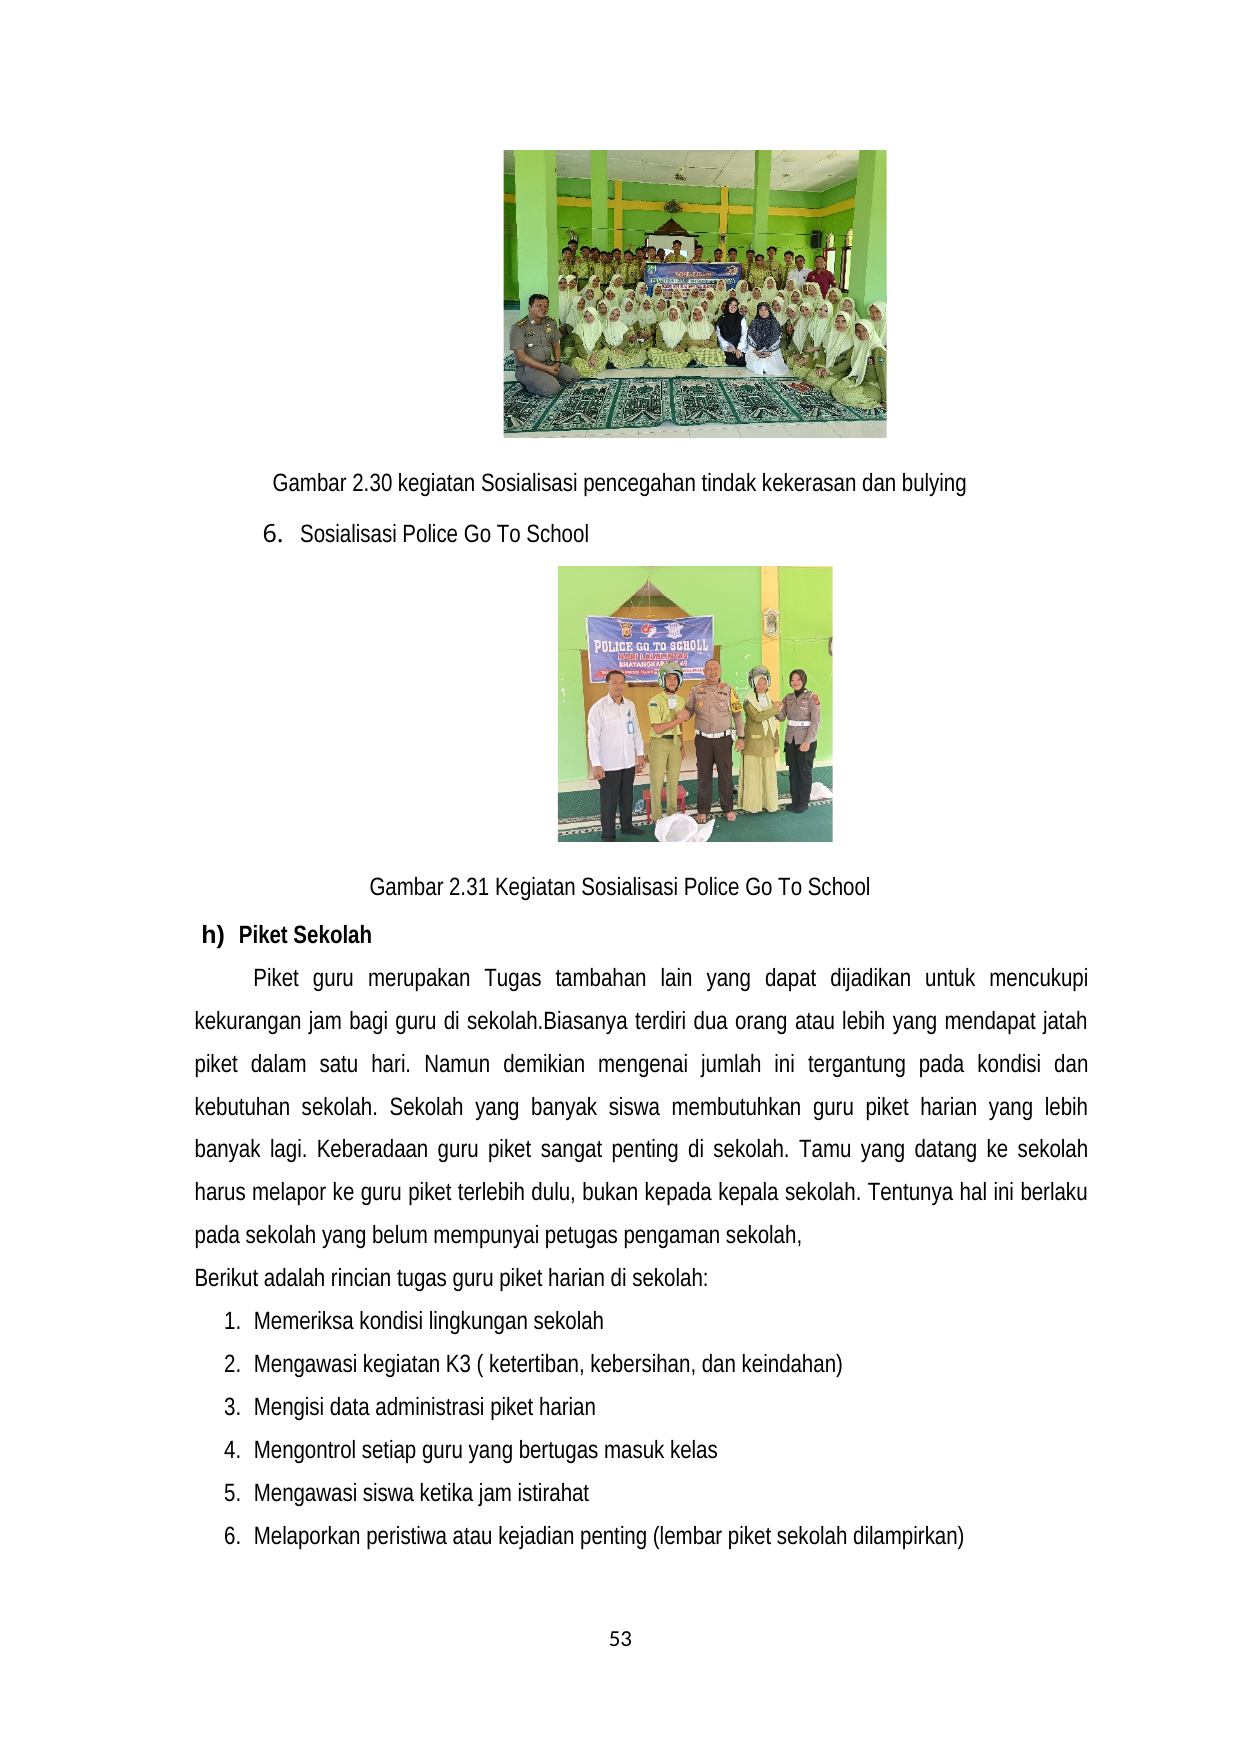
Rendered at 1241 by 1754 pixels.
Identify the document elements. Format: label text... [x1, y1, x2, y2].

picture [557, 566, 833, 842]
list Piket Sekolah [201, 919, 1090, 948]
list Piket guru merupakan Tugas tambahan lain yang dapat dijadikan untuk mencukupi kekurangan jam bagi guru di sekolah.Biasanya terdiri dua orang atau lebih yang mendapat jatah piket dalam satu hari. Namun demikian mengenai jumlah ini tergantung pada kondisi dan kebutuhan sekolah. Sekolah yang banyak siswa membutuhkan guru piket harian yang lebih banyak lagi. Keberadaan guru piket sangat penting di sekolah. Tamu yang datang ke sekolah harus melapor ke guru piket terlebih dulu, bukan kepada kepala sekolah. Tentunya hal ini berlaku pada sekolah yang belum mempunyai petugas pengaman sekolah, [194, 963, 1090, 1249]
list Sosialisasi Police Go To School [262, 516, 1090, 550]
picture [503, 150, 887, 438]
list Berikut adalah rincian tugas guru piket harian di sekolah: [194, 1263, 1090, 1292]
list 5. Mengawasi siswa ketika jam istirahat [224, 1478, 1090, 1506]
list 4. Mengontrol setiap guru yang bertugas masuk kelas [224, 1435, 1090, 1463]
subtitle Gambar 2.30 kegiatan Sosialisasi pencegahan tindak kekerasan dan bulying [150, 468, 1090, 497]
list 1. Memeriksa kondisi lingkungan sekolah [224, 1306, 1090, 1335]
list 6. Melaporkan peristiwa atau kejadian penting (lembar piket sekolah dilampirkan) [224, 1521, 1090, 1549]
subtitle Gambar 2.31 Kegiatan Sosialisasi Police Go To School [150, 872, 1090, 901]
list 2. Mengawasi kegiatan K3 ( ketertiban, kebersihan, dan keindahan) [224, 1349, 1090, 1378]
list 3. Mengisi data administrasi piket harian [224, 1392, 1090, 1421]
